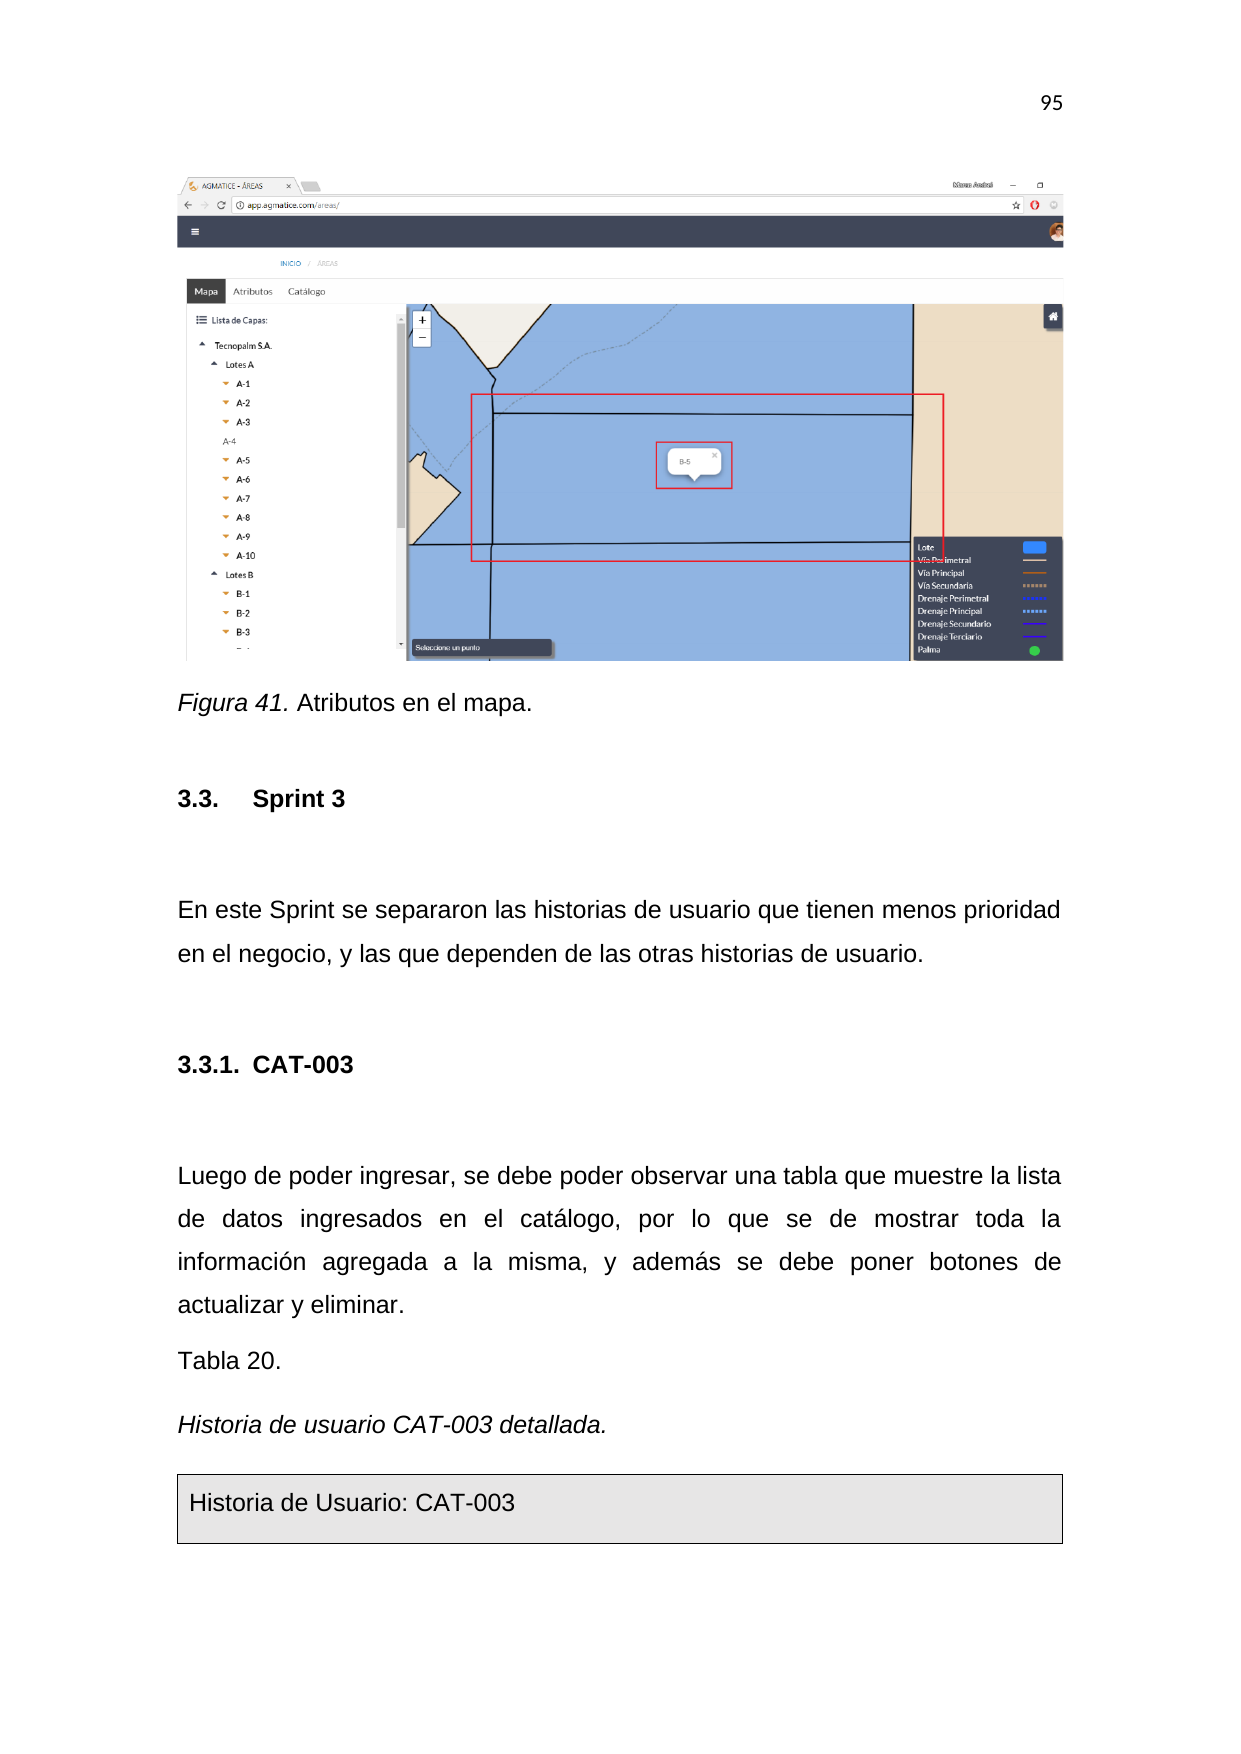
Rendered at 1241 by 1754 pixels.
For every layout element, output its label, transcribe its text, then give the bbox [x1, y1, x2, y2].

text En este Sprint se separaron las historias de usuario que tienen menos prioridad en el negocio, y las que dependen de las otras historias de usuario. [177, 896, 1063, 967]
text Luego de poder ingresar, se debe poder observar una tabla que muestre la lista de datos ingresados en el catálogo, por lo que se de mostrar toda la información agregada a la misma, y además se debe poner botones de actualizar y eliminar. [177, 1161, 1063, 1319]
text Historia de usuario CAT-003 detallada. [177, 1410, 1063, 1439]
picture [177, 177, 1064, 661]
table_header Historia de Usuario: CAT-003 [178, 1475, 1062, 1543]
subtitle Sprint 3 [177, 784, 1063, 813]
subtitle CAT-003 [177, 1050, 1063, 1079]
text Tabla 20. [177, 1346, 1063, 1375]
